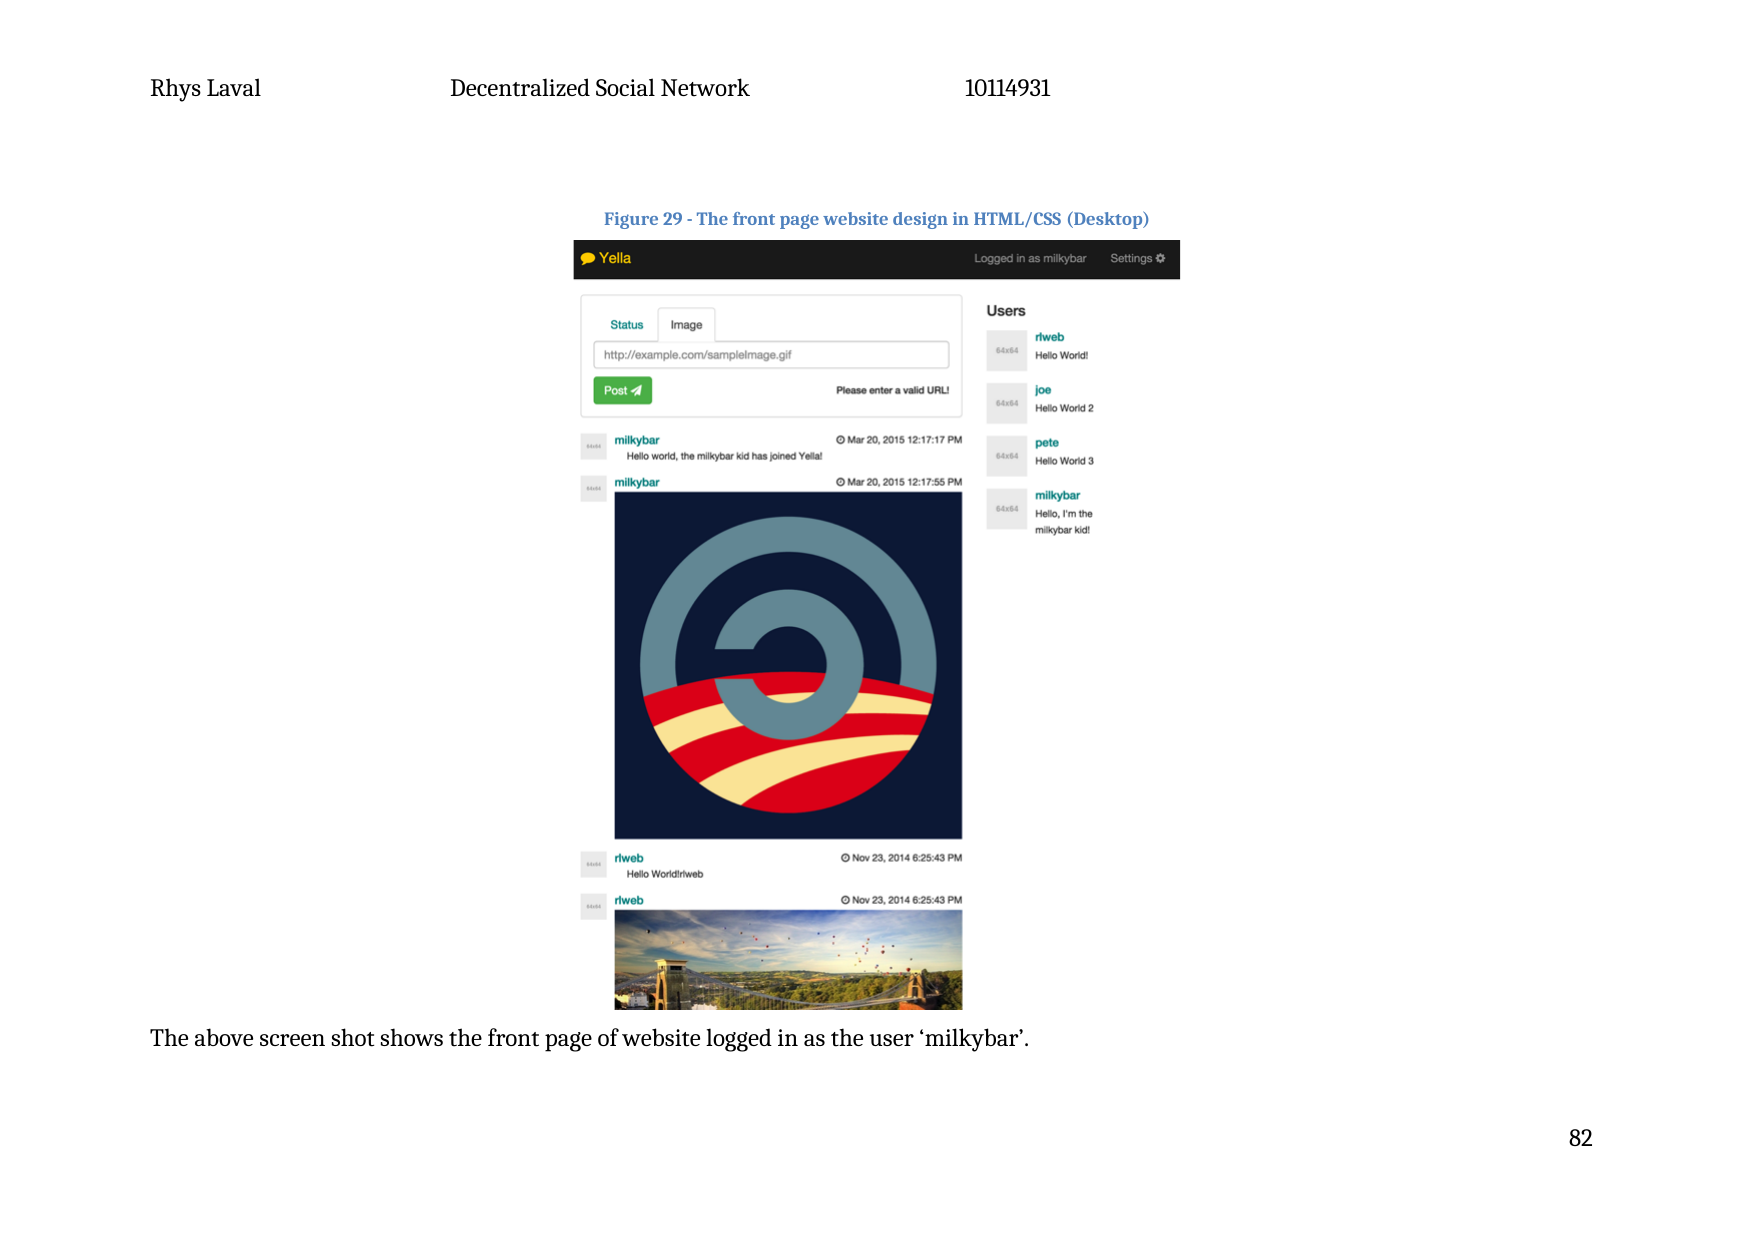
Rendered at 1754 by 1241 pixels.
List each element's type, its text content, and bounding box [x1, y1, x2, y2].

text The above screen shot shows the front page of website logged in as the user ‘milkybar’. [150, 1024, 1604, 1052]
picture [573, 240, 1181, 1010]
text Figure 29 - The front page website design in HTML/CSS (Desktop) [150, 208, 1604, 230]
